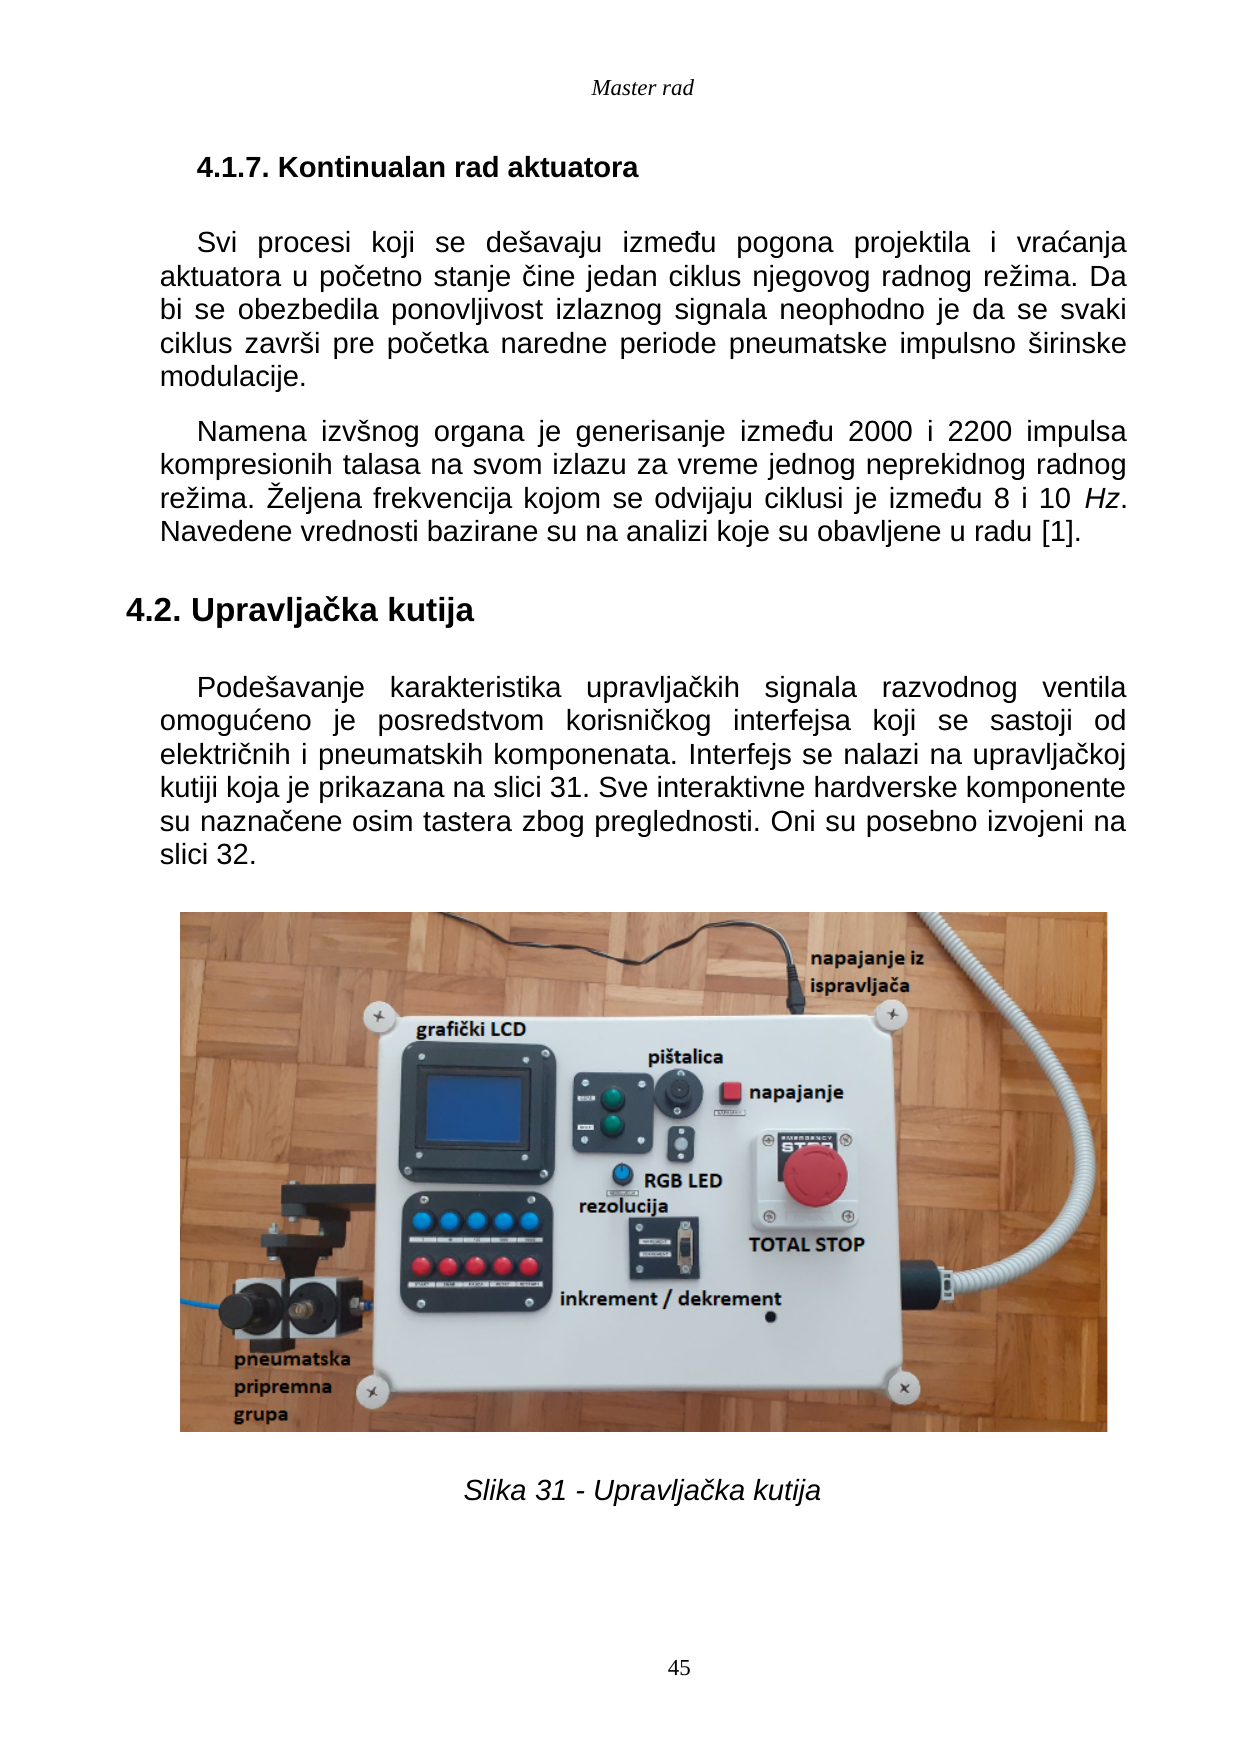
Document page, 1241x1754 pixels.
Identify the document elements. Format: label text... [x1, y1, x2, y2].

text Svi procesi koji se dešavaju između pogona projektila i vraćanja aktuatora u početno stanje čine jedan ciklus njegovog radnog režima. Da bi se obezbedila ponovljivost izlaznog signala neophodno je da se svaki ciklus završi pre početka naredne periode pneumatske impulsno širinske modulacije. [159, 225, 1128, 393]
text Podešavanje karakteristika upravljačkih signala razvodnog ventila omogućeno je posredstvom korisničkog interfejsa koji se sastoji od električnih i pneumatskih komponenata. Interfejs se nalazi na upravljačkoj kutiji koja je prikazana na slici 31. Sve interaktivne hardverske komponente su naznačene osim tastera zbog preglednosti. Oni su posebno izvojeni na slici 32. [159, 670, 1128, 871]
text Namena izvšnog organa je generisanje između 2000 i 2200 impulsa kompresionih talasa na svom izlazu za vreme jednog neprekidnog radnog režima. Željena frekvencija kojom se odvijaju ciklusi je između 8 i 10 Hz. Navedene vrednosti bazirane su na analizi koje su obavljene u radu [1]. [159, 414, 1128, 548]
subtitle Upravljačka kutija [89, 589, 1128, 628]
subtitle Kontinualan rad aktuatora [159, 150, 1128, 183]
picture [180, 912, 1108, 1432]
text Slika 31 - Upravljačka kutija [89, 1473, 1199, 1507]
